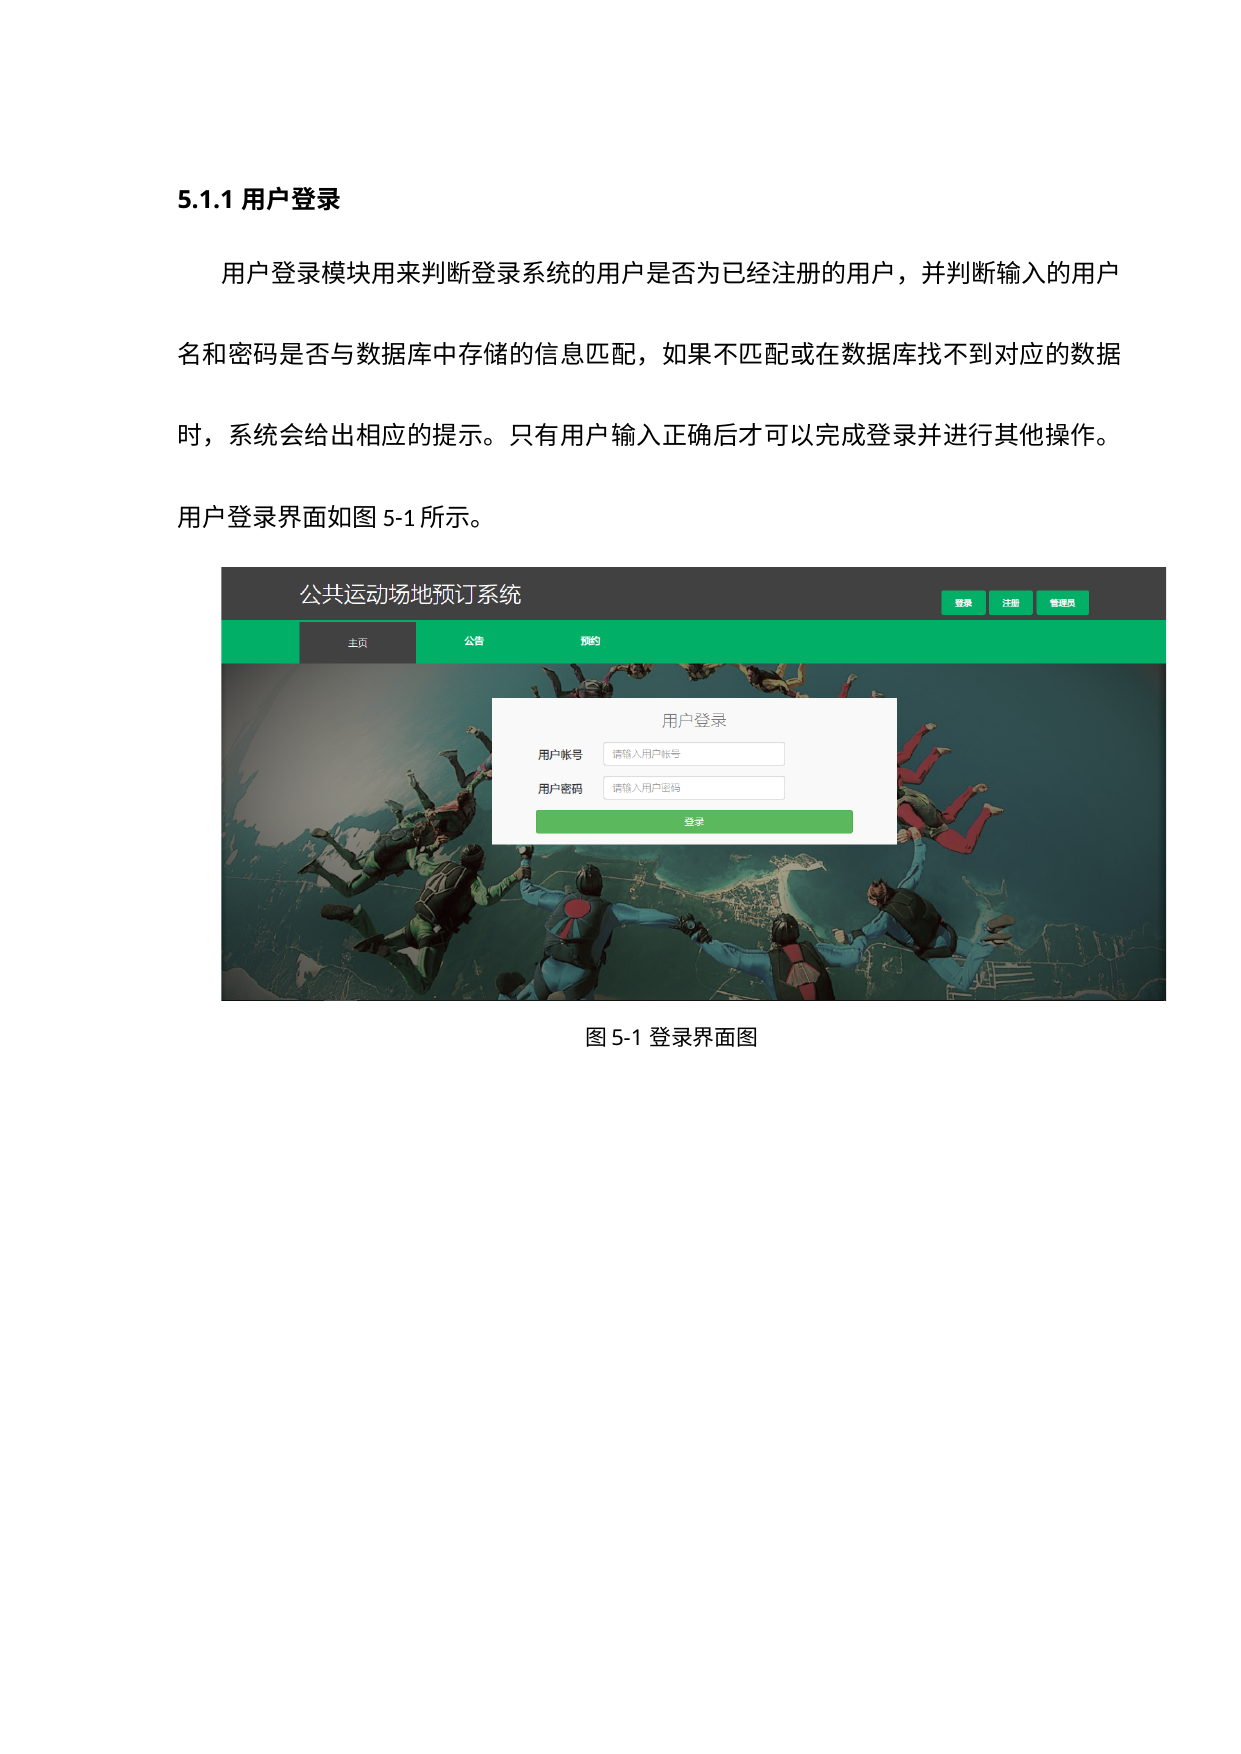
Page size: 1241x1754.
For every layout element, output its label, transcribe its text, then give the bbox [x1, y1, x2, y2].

picture [221, 567, 1167, 1001]
text 5.1.1 用户登录 [177, 165, 1122, 230]
text 用户登录模块用来判断登录系统的用户是否为已经注册的用户，并判断输入的用户名和密码是否与数据库中存储的信息匹配，如果不匹配或在数据库找不到对应的数据时，系统会给出相应的提示。只有用户输入正确后才可以完成登录并进行其他操作。用户登录界面如图5-1所示。 [177, 239, 1122, 548]
